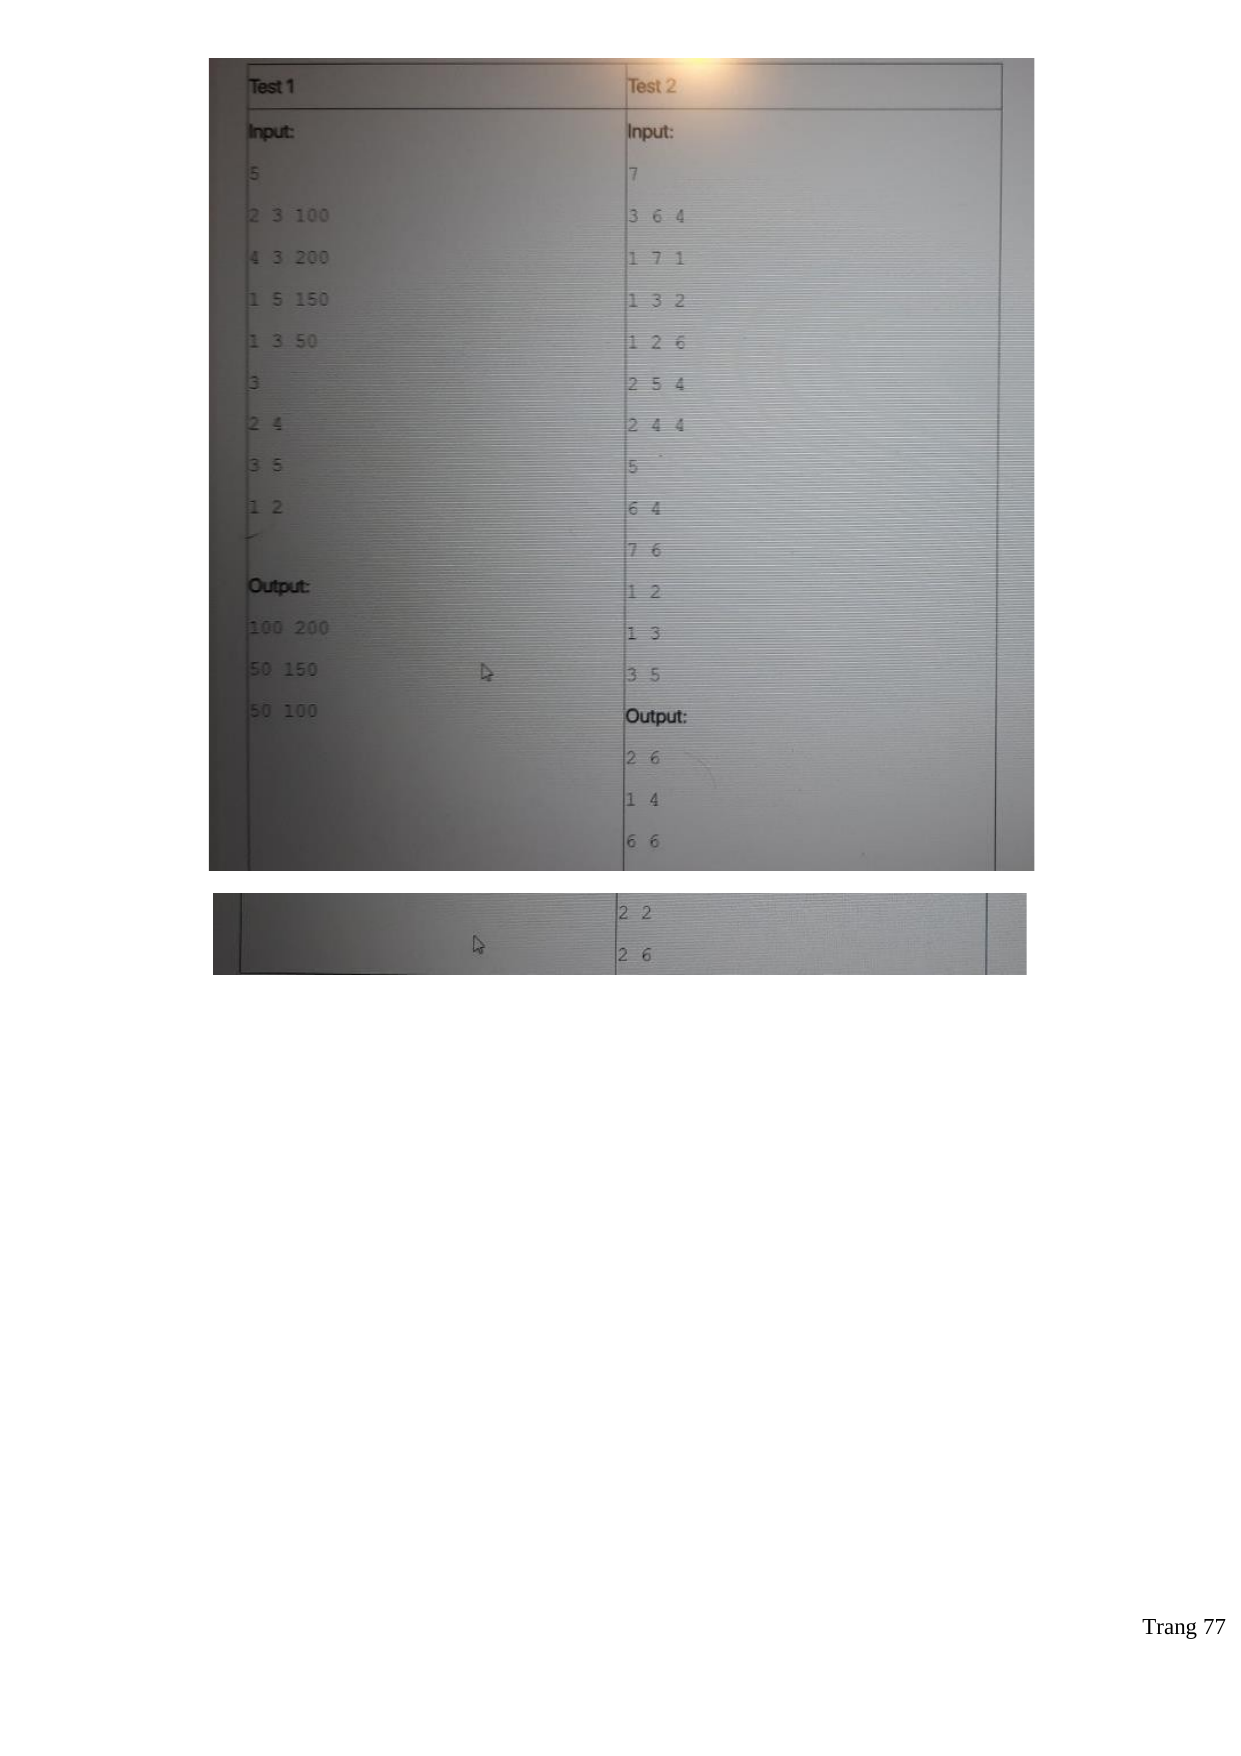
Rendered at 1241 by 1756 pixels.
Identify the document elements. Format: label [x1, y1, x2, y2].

picture [208, 58, 1035, 871]
picture [213, 893, 1027, 975]
